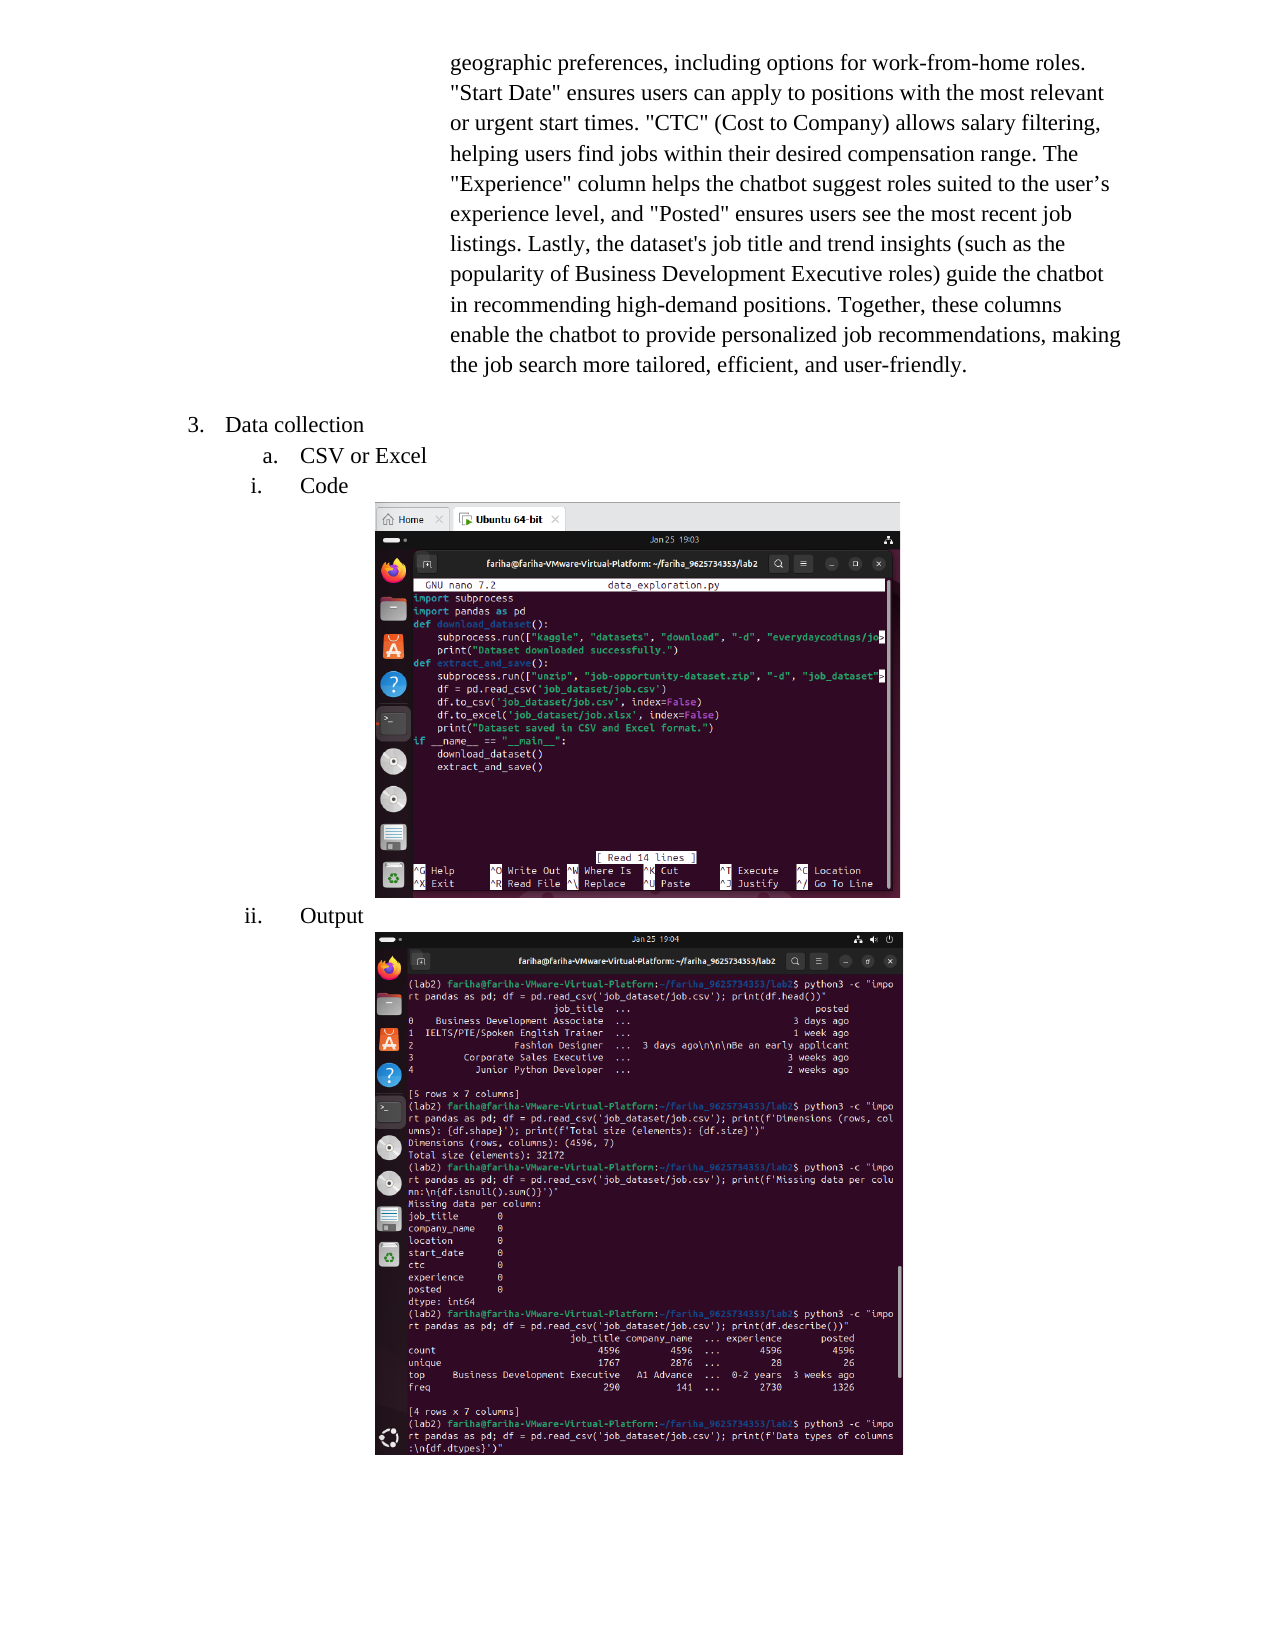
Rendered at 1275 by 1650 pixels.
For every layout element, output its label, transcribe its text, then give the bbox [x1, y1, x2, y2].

list Code [262, 472, 1125, 498]
list CSV or Excel [262, 442, 1125, 468]
list Output [262, 902, 1125, 928]
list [412, 49, 1125, 377]
picture [375, 932, 904, 1455]
picture [375, 502, 901, 898]
list Data collection [187, 411, 1125, 438]
